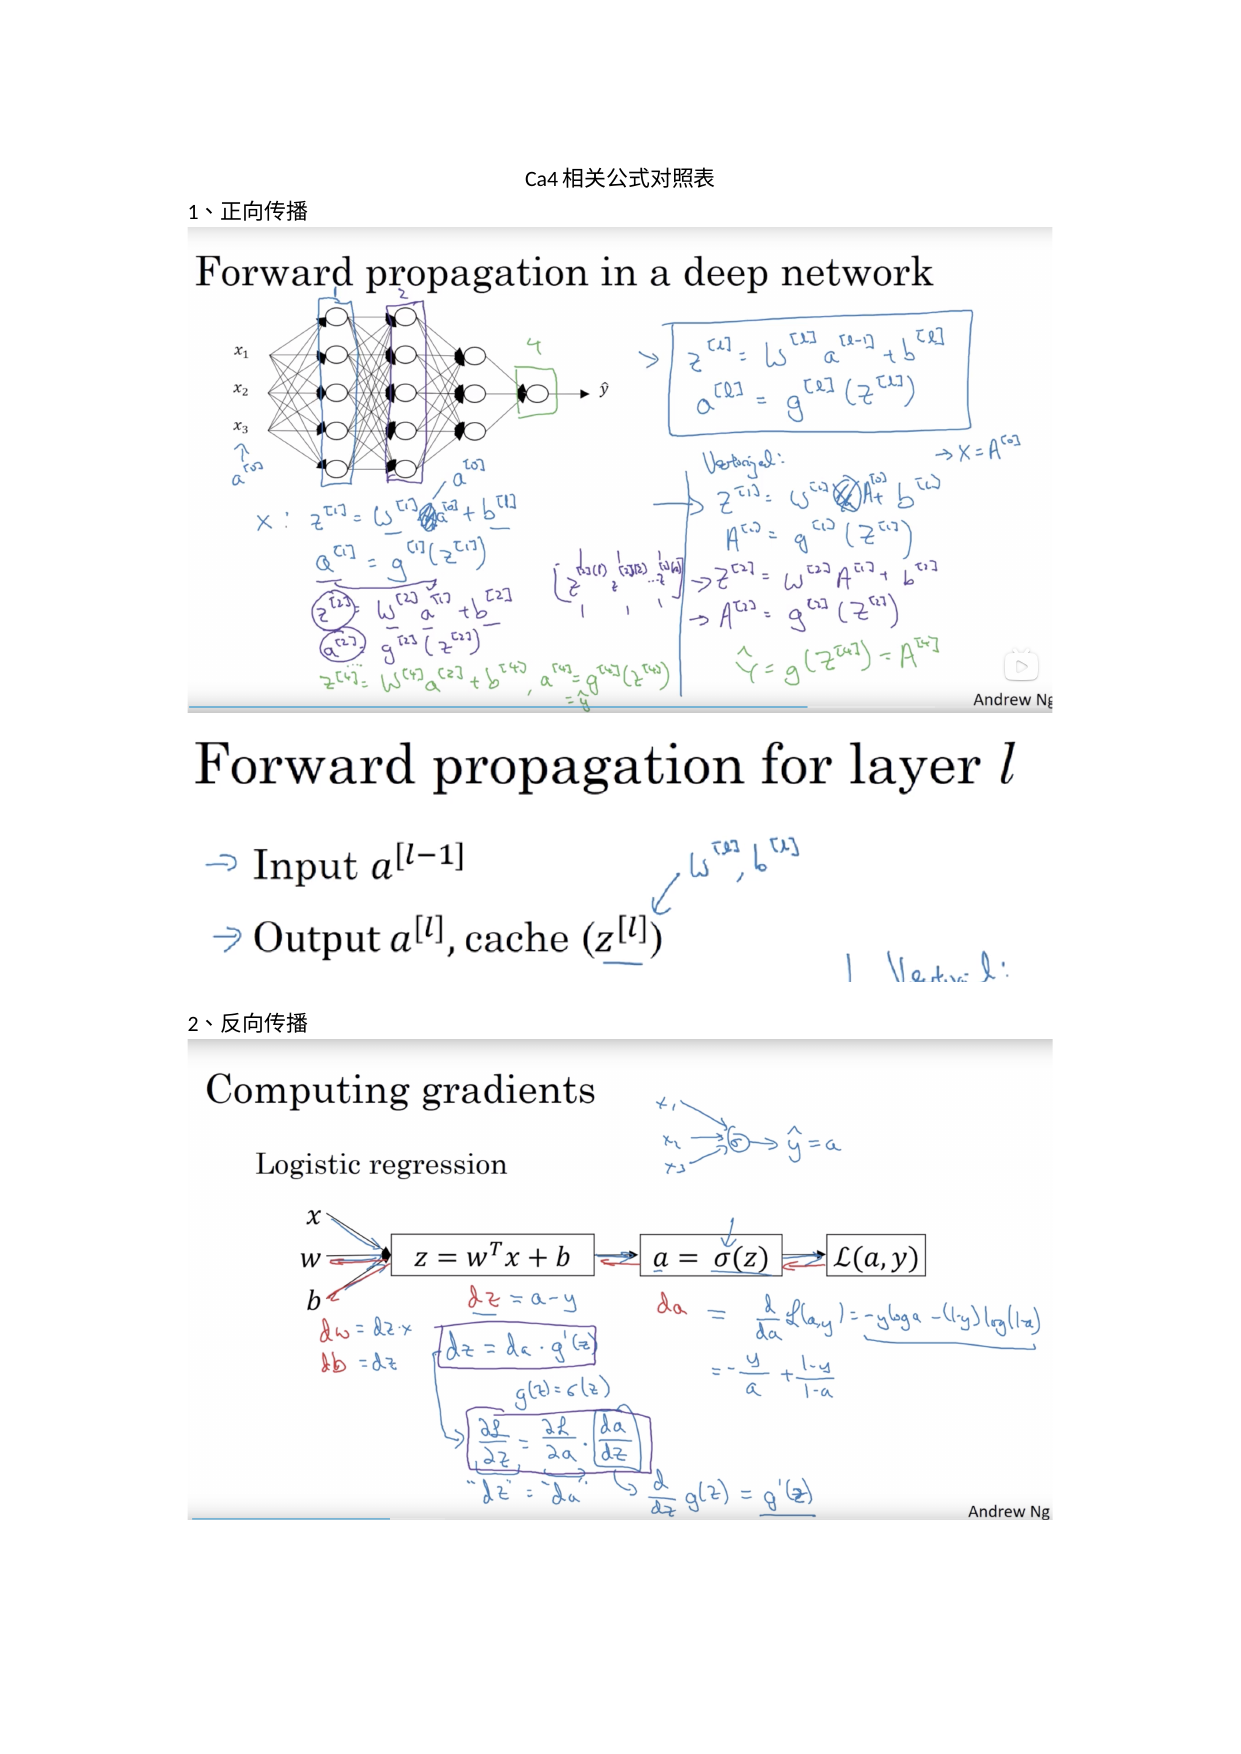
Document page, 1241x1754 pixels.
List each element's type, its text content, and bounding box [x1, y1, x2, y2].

list 正向传播 [187, 194, 1053, 227]
text Ca4相关公式对照表 [187, 162, 1053, 194]
list 反向传播 [187, 1007, 1053, 1039]
picture [187, 714, 1053, 982]
picture [187, 227, 1053, 713]
picture [187, 1039, 1053, 1520]
